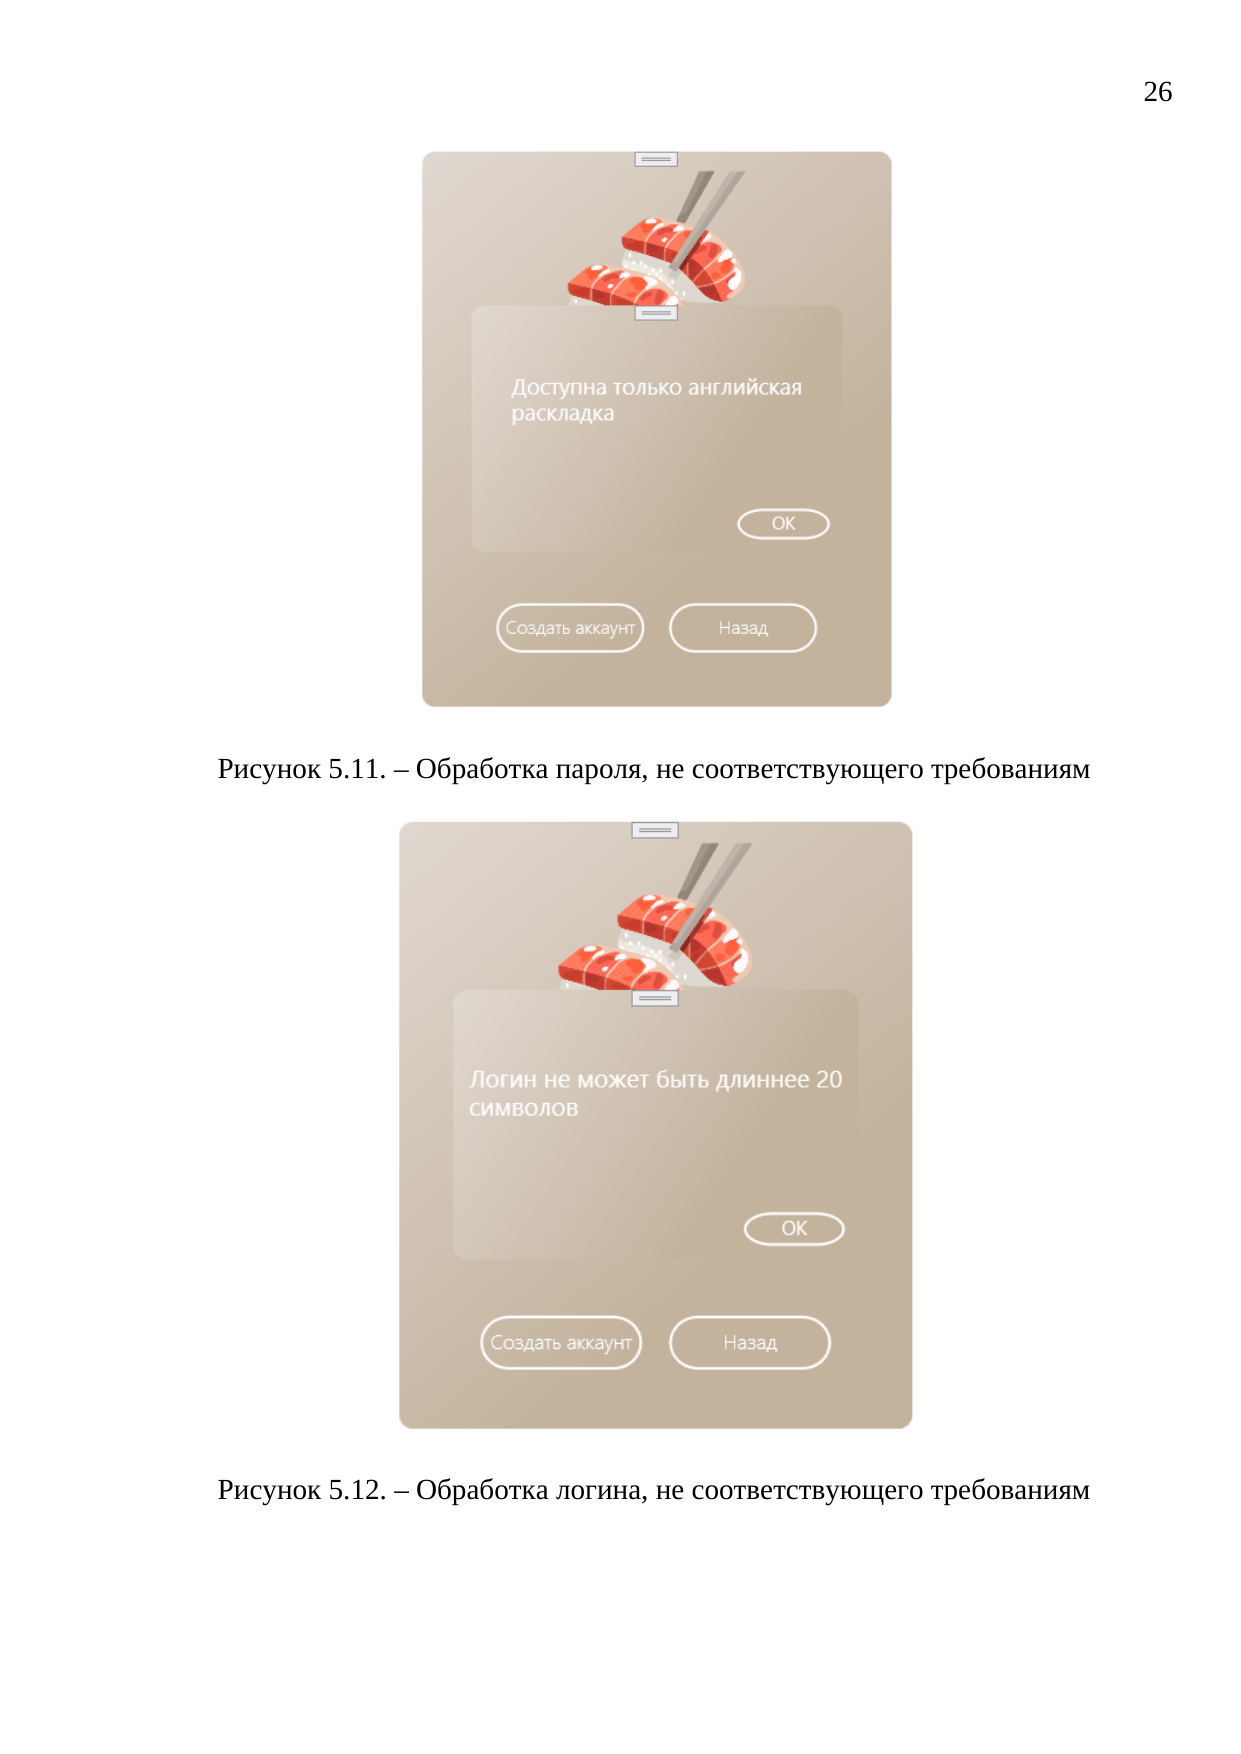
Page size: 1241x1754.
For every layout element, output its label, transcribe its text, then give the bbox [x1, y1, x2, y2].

text Рисунок 5.11. – Обработка пароля, не соответствующего требованиям [136, 751, 1172, 784]
picture [400, 141, 908, 722]
picture [384, 813, 924, 1443]
text Рисунок 5.12. – Обработка логина, не соответствующего требованиям [136, 1472, 1172, 1505]
